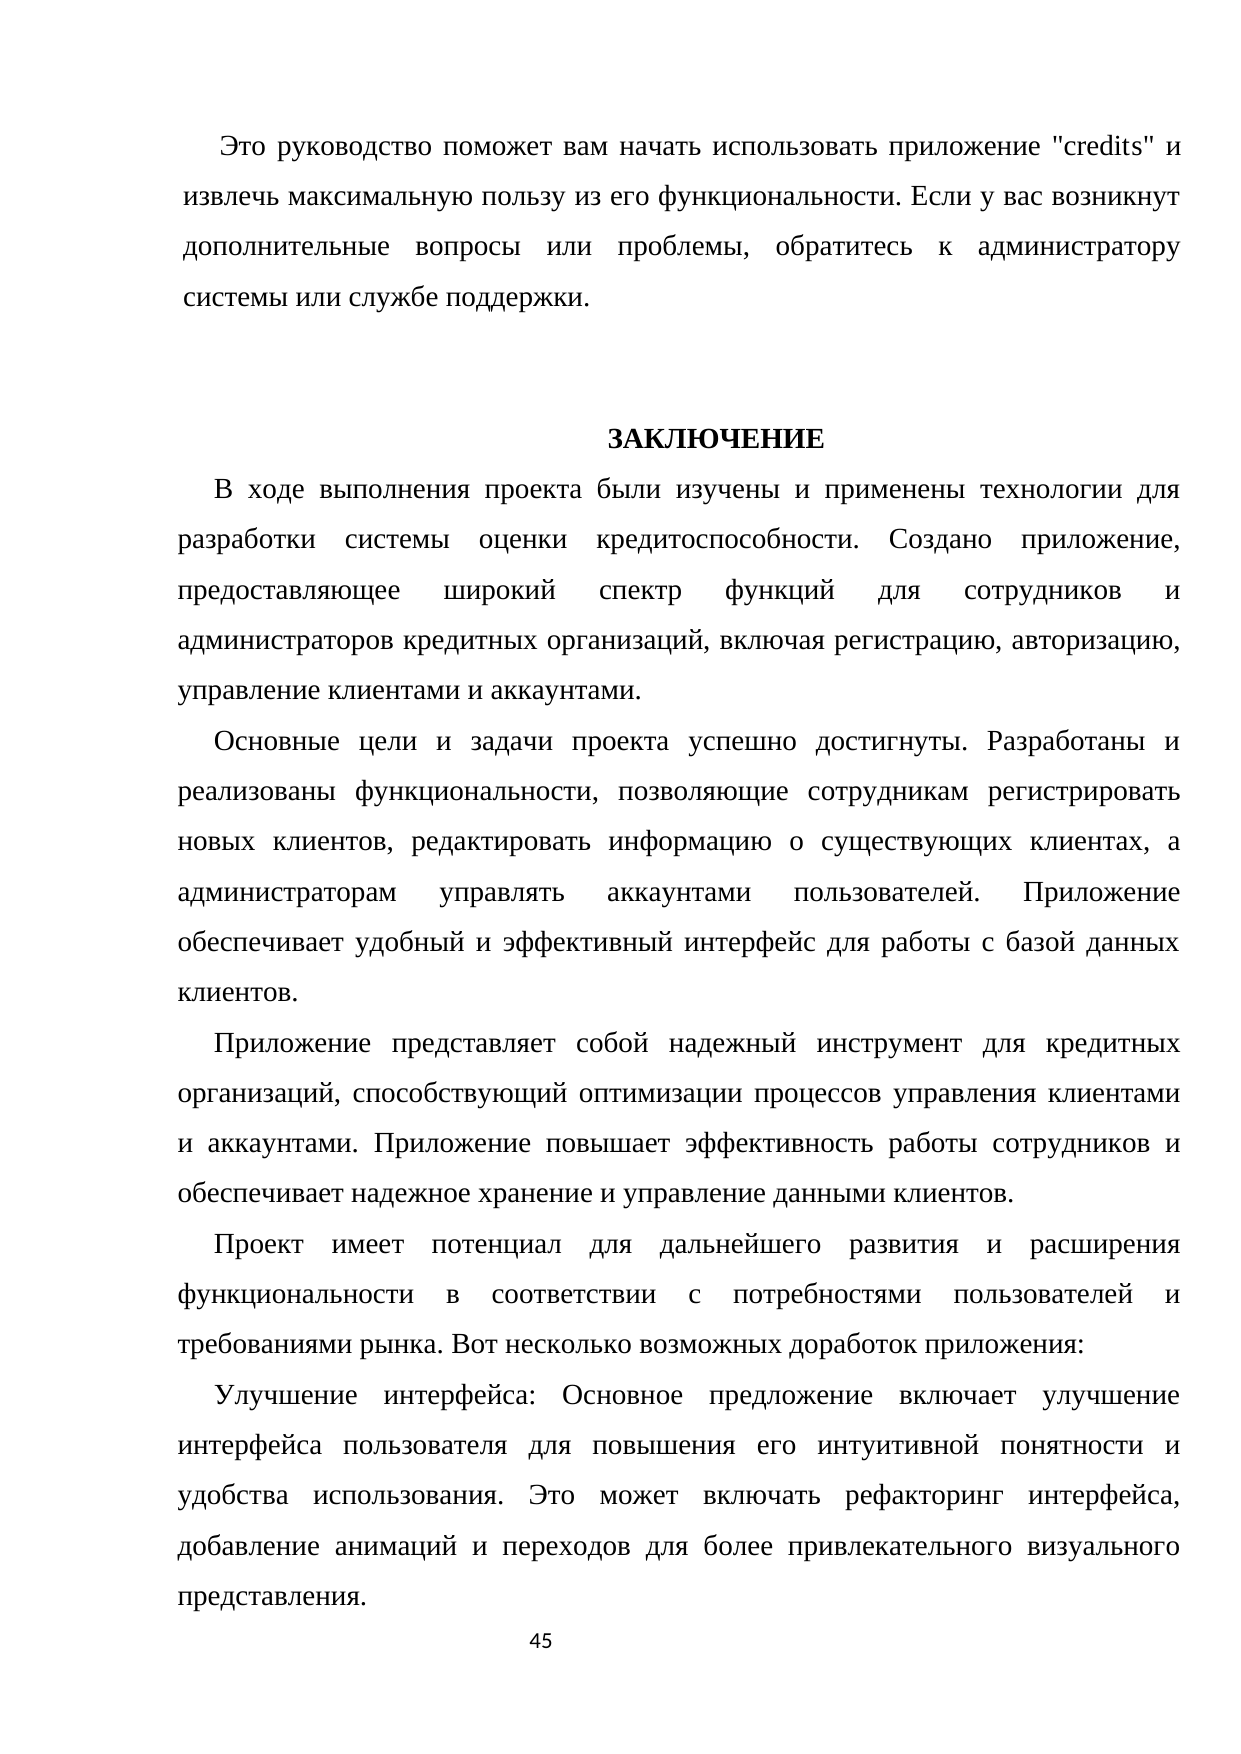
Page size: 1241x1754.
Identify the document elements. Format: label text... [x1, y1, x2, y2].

text В ходе выполнения проекта были изучены и применены технологии для разработки системы оценки кредитоспособности. Создано приложение, предоставляющее широкий спектр функций для сотрудников и администраторов кредитных организаций, включая регистрацию, авторизацию, управление клиентами и аккаунтами. [177, 471, 1181, 706]
text Основные цели и задачи проекта успешно достигнуты. Разработаны и реализованы функциональности, позволяющие сотрудникам регистрировать новых клиентов, редактировать информацию о существующих клиентах, а администраторам управлять аккаунтами пользователей. Приложение обеспечивает удобный и эффективный интерфейс для работы с базой данных клиентов. [177, 723, 1181, 1008]
subtitle ЗАКЛЮЧЕНИЕ [177, 421, 1181, 454]
text Это руководство поможет вам начать использовать приложение "credits" и извлечь максимальную пользу из его функциональности. Если у вас возникнут дополнительные вопросы или проблемы, обратитесь к администратору системы или службе поддержки. [183, 128, 1181, 312]
text Улучшение интерфейса: Основное предложение включает улучшение интерфейса пользователя для повышения его интуитивной понятности и удобства использования. Это может включать рефакторинг интерфейса, добавление анимаций и переходов для более привлекательного визуального представления. [177, 1377, 1181, 1612]
text Приложение представляет собой надежный инструмент для кредитных организаций, способствующий оптимизации процессов управления клиентами и аккаунтами. Приложение повышает эффективность работы сотрудников и обеспечивает надежное хранение и управление данными клиентов. [177, 1025, 1181, 1209]
text Проект имеет потенциал для дальнейшего развития и расширения функциональности в соответствии с потребностями пользователей и требованиями рынка. Вот несколько возможных доработок приложения: [177, 1226, 1181, 1360]
